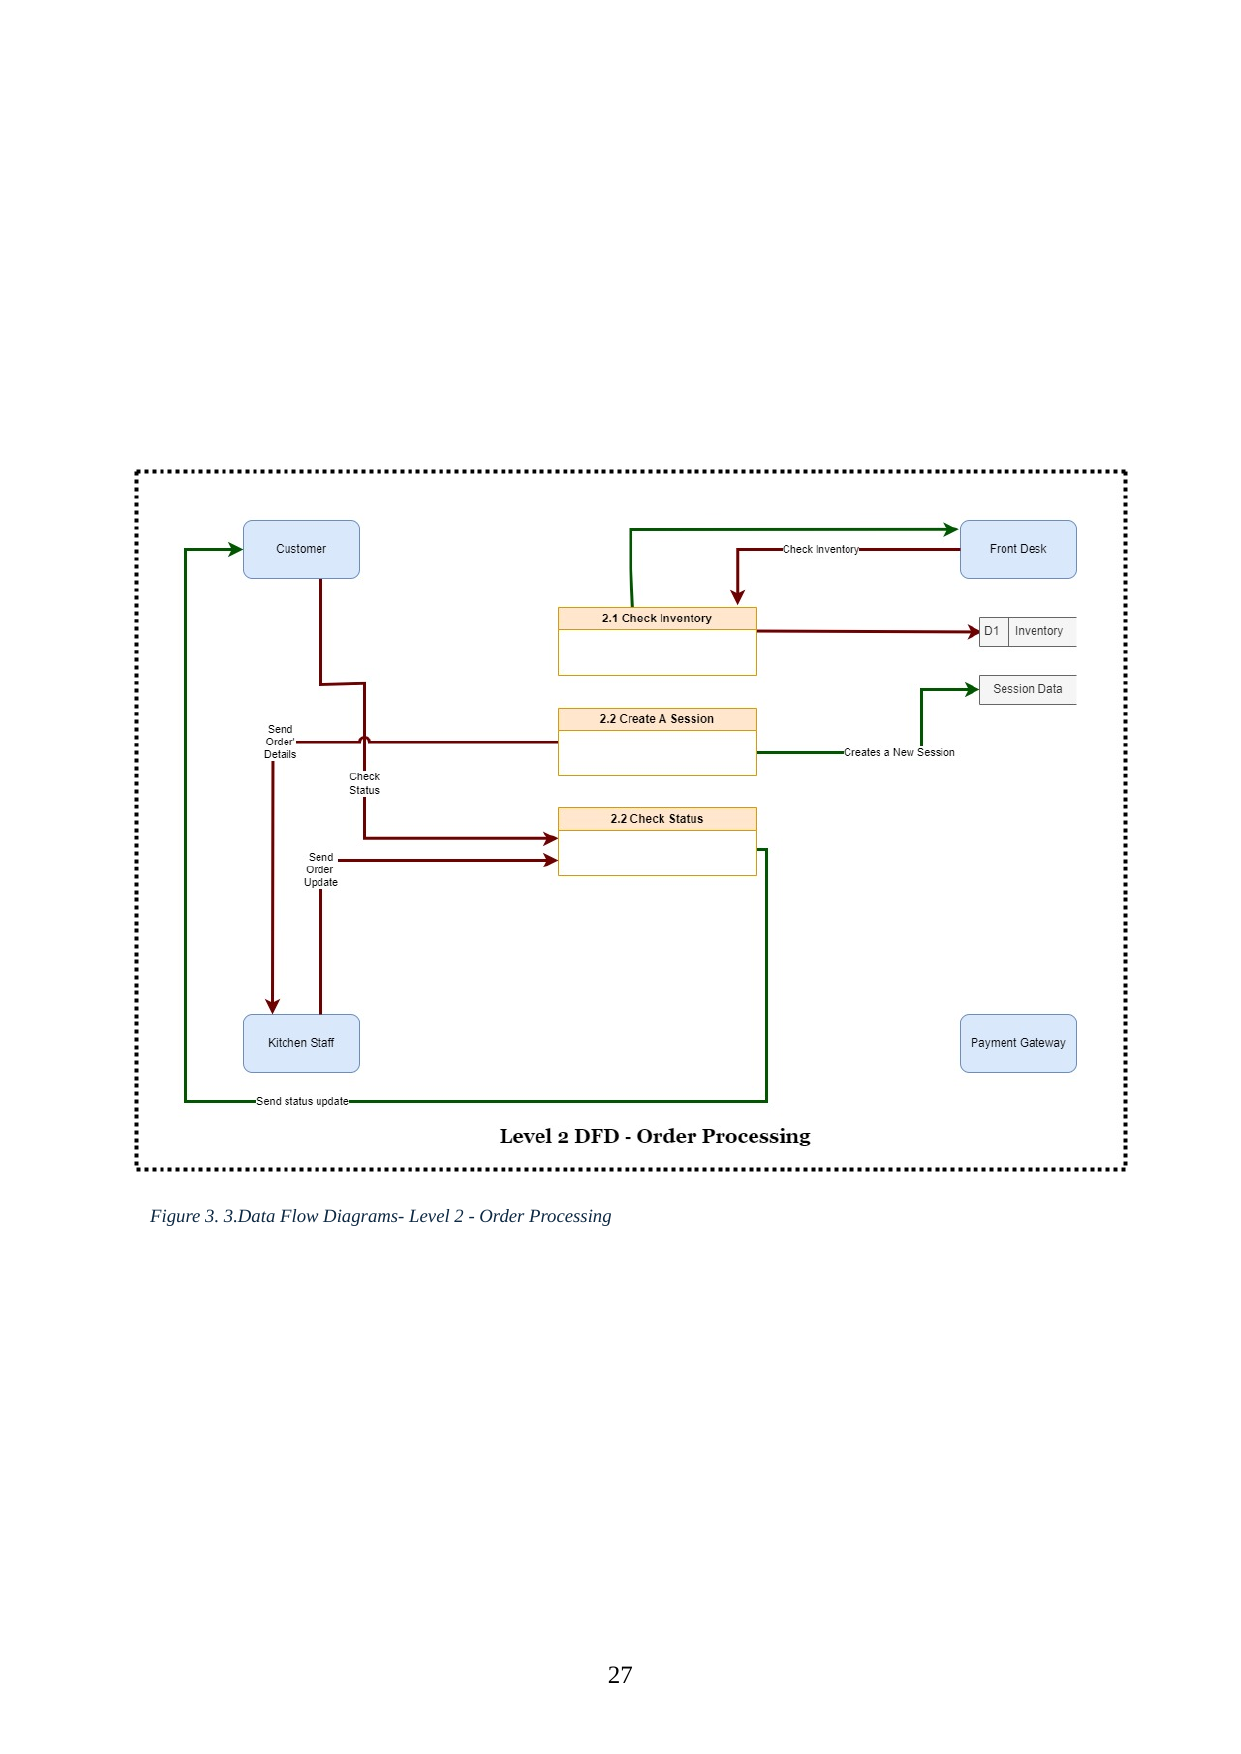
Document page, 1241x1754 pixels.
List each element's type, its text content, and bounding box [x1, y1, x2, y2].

text Figure 3. 3.Data Flow Diagrams- Level 2 - Order Processing [150, 1205, 1090, 1226]
picture [131, 466, 1129, 1174]
